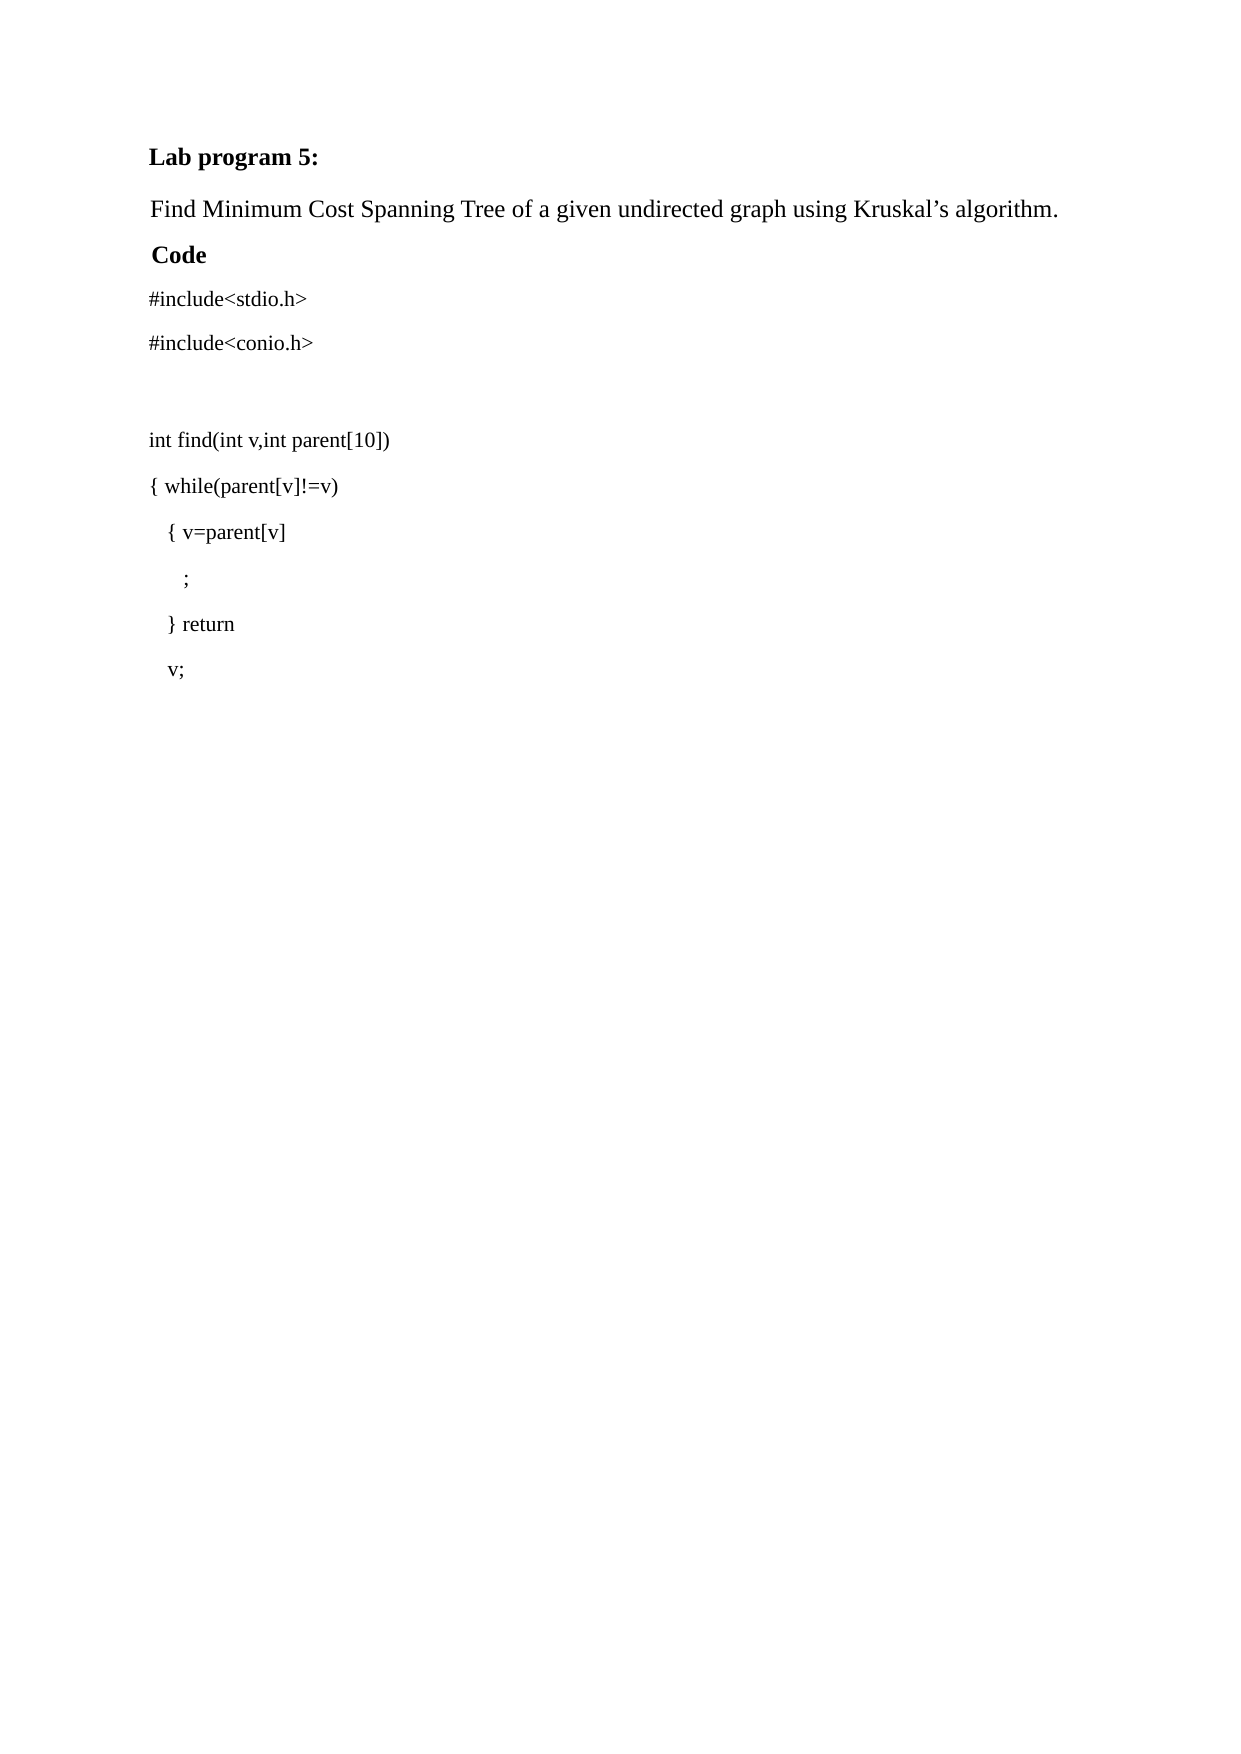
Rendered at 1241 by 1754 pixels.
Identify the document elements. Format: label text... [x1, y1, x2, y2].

text #include<conio.h> [148, 330, 710, 356]
text { v=parent[v]; [166, 519, 292, 590]
text Find Minimum Cost Spanning Tree of a given undirected graph using Kruskal’s algorithm. Code [150, 194, 1093, 268]
text Lab program 5: [148, 142, 1093, 170]
text { while(parent[v]!=v) [148, 473, 339, 498]
text int find(int v,int parent[10]) [148, 427, 710, 453]
text } return v; [166, 611, 240, 681]
text #include<stdio.h> [148, 286, 710, 311]
